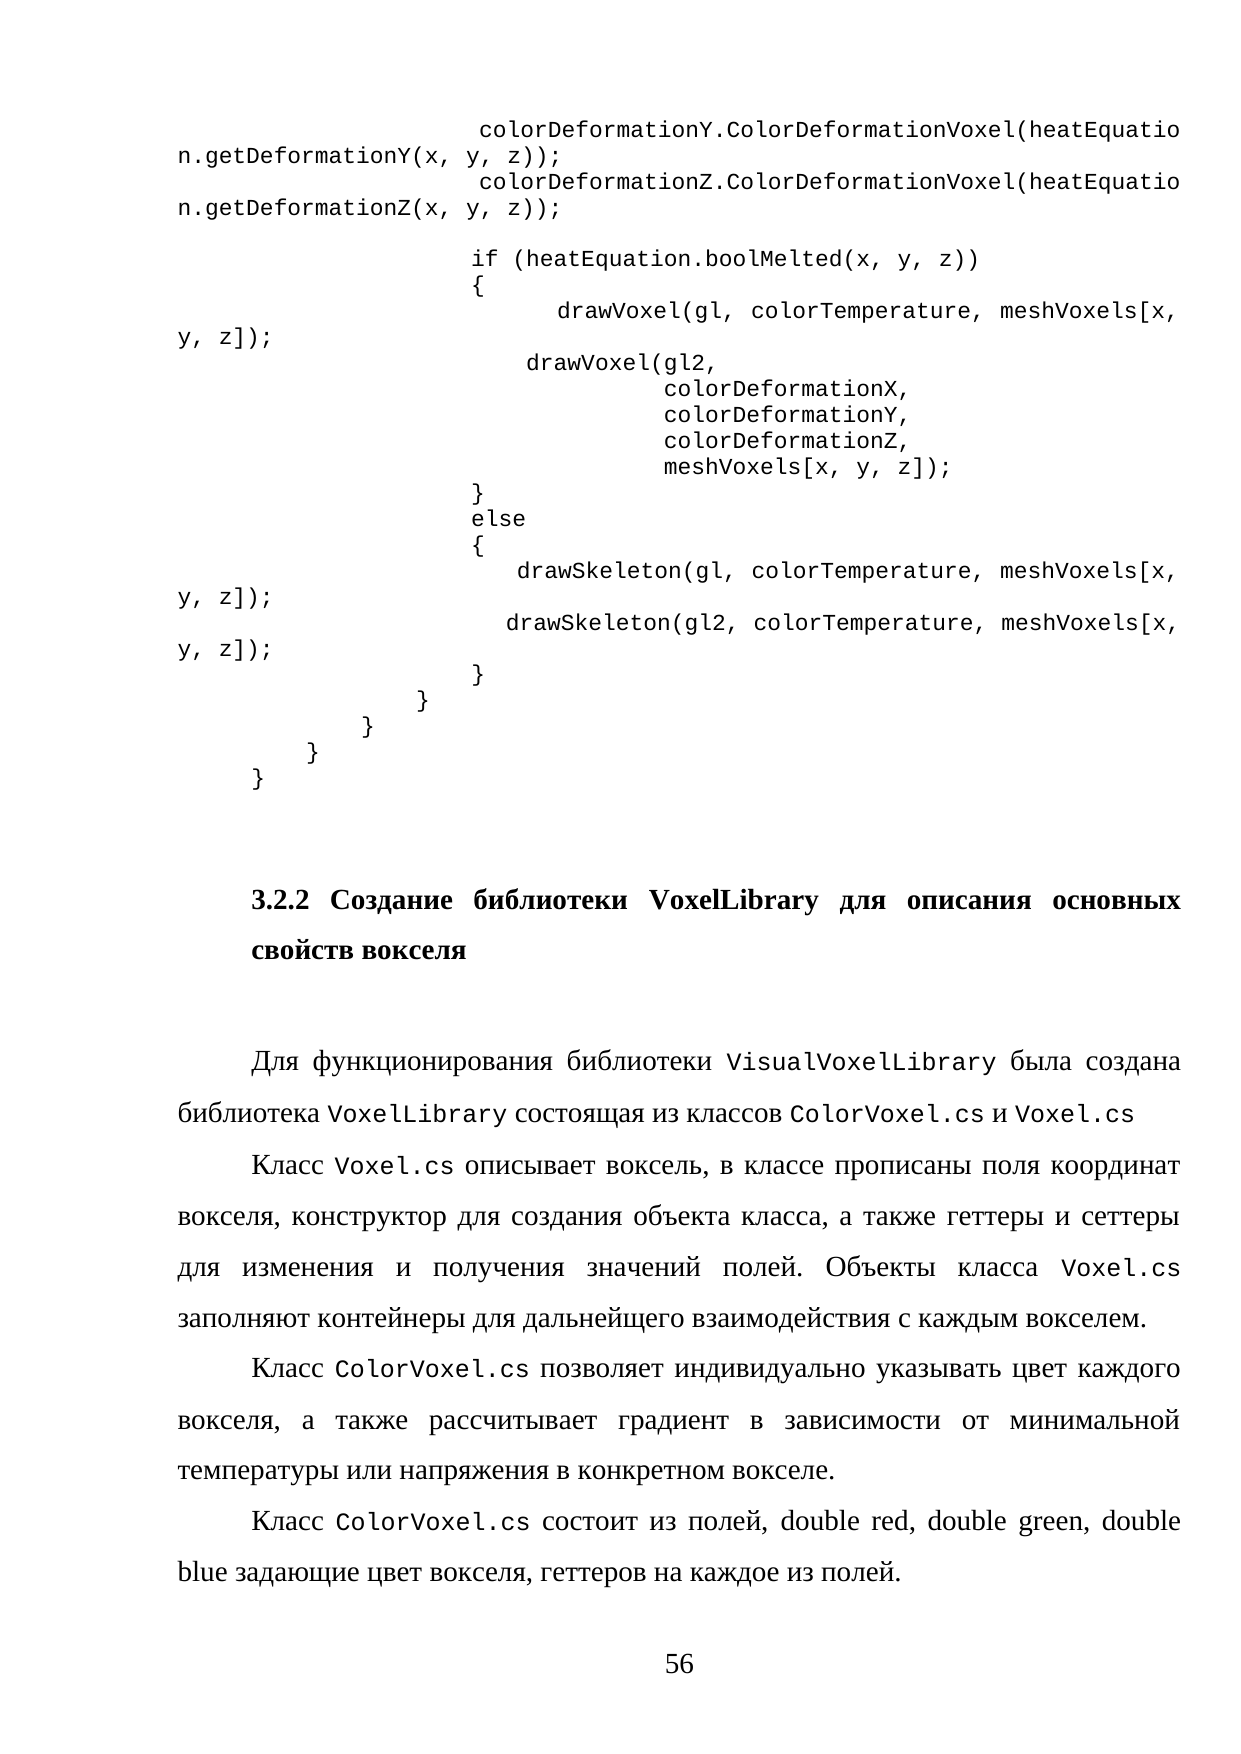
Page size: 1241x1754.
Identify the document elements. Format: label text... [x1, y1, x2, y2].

text if (heatEquation.boolMelted(x, y, z)) [177, 248, 1181, 274]
text drawVoxel(gl2, [177, 352, 1181, 377]
text { [177, 274, 1181, 300]
text colorDeformationZ.ColorDeformationVoxel(heatEquation.getDeformationZ(x, y, z)); [177, 170, 1181, 222]
text { [177, 533, 1181, 559]
text colorDeformationY, [177, 403, 1181, 429]
text } [177, 741, 1181, 767]
text meshVoxels[x, y, z]); [177, 455, 1181, 481]
text drawSkeleton(gl2, colorTemperature, meshVoxels[x, y, z]); [177, 611, 1181, 663]
text Для функционирования библиотеки VisualVoxelLibrary была создана библиотека VoxelLibrary состоящая из классов ColorVoxel.cs и Voxel.cs [177, 1043, 1181, 1129]
text colorDeformationY.ColorDeformationVoxel(heatEquation.getDeformationY(x, y, z)); [177, 118, 1181, 170]
text } [177, 481, 1181, 507]
text } [177, 767, 1181, 792]
text } [177, 715, 1181, 741]
text } [177, 689, 1181, 715]
text colorDeformationX, [177, 377, 1181, 403]
text Класс ColorVoxel.cs позволяет индивидуально указывать цвет каждого вокселя, а также рассчитывает градиент в зависимости от минимальной температуры или напряжения в конкретном вокселе. [177, 1351, 1181, 1486]
text drawVoxel(gl, colorTemperature, meshVoxels[x, y, z]); [177, 300, 1181, 352]
text Класс Voxel.cs описывает воксель, в классе прописаны поля координат вокселя, конструктор для создания объекта класса, а также геттеры и сеттеры для изменения и получения значений полей. Объекты класса Voxel.cs заполняют контейнеры для дальнейщего взаимодействия с каждым вокселем. [177, 1147, 1181, 1334]
text Класс ColorVoxel.cs состоит из полей, double red, double green, double blue задающие цвет вокселя, геттеров на каждое из полей. [177, 1503, 1181, 1588]
text else [177, 507, 1181, 533]
subtitle 3.2.2 Создание библиотеки VoxelLibrary для описания основных свойств вокселя [251, 882, 1181, 966]
text } [177, 663, 1181, 689]
text drawSkeleton(gl, colorTemperature, meshVoxels[x, y, z]); [177, 559, 1181, 611]
text colorDeformationZ, [177, 429, 1181, 455]
